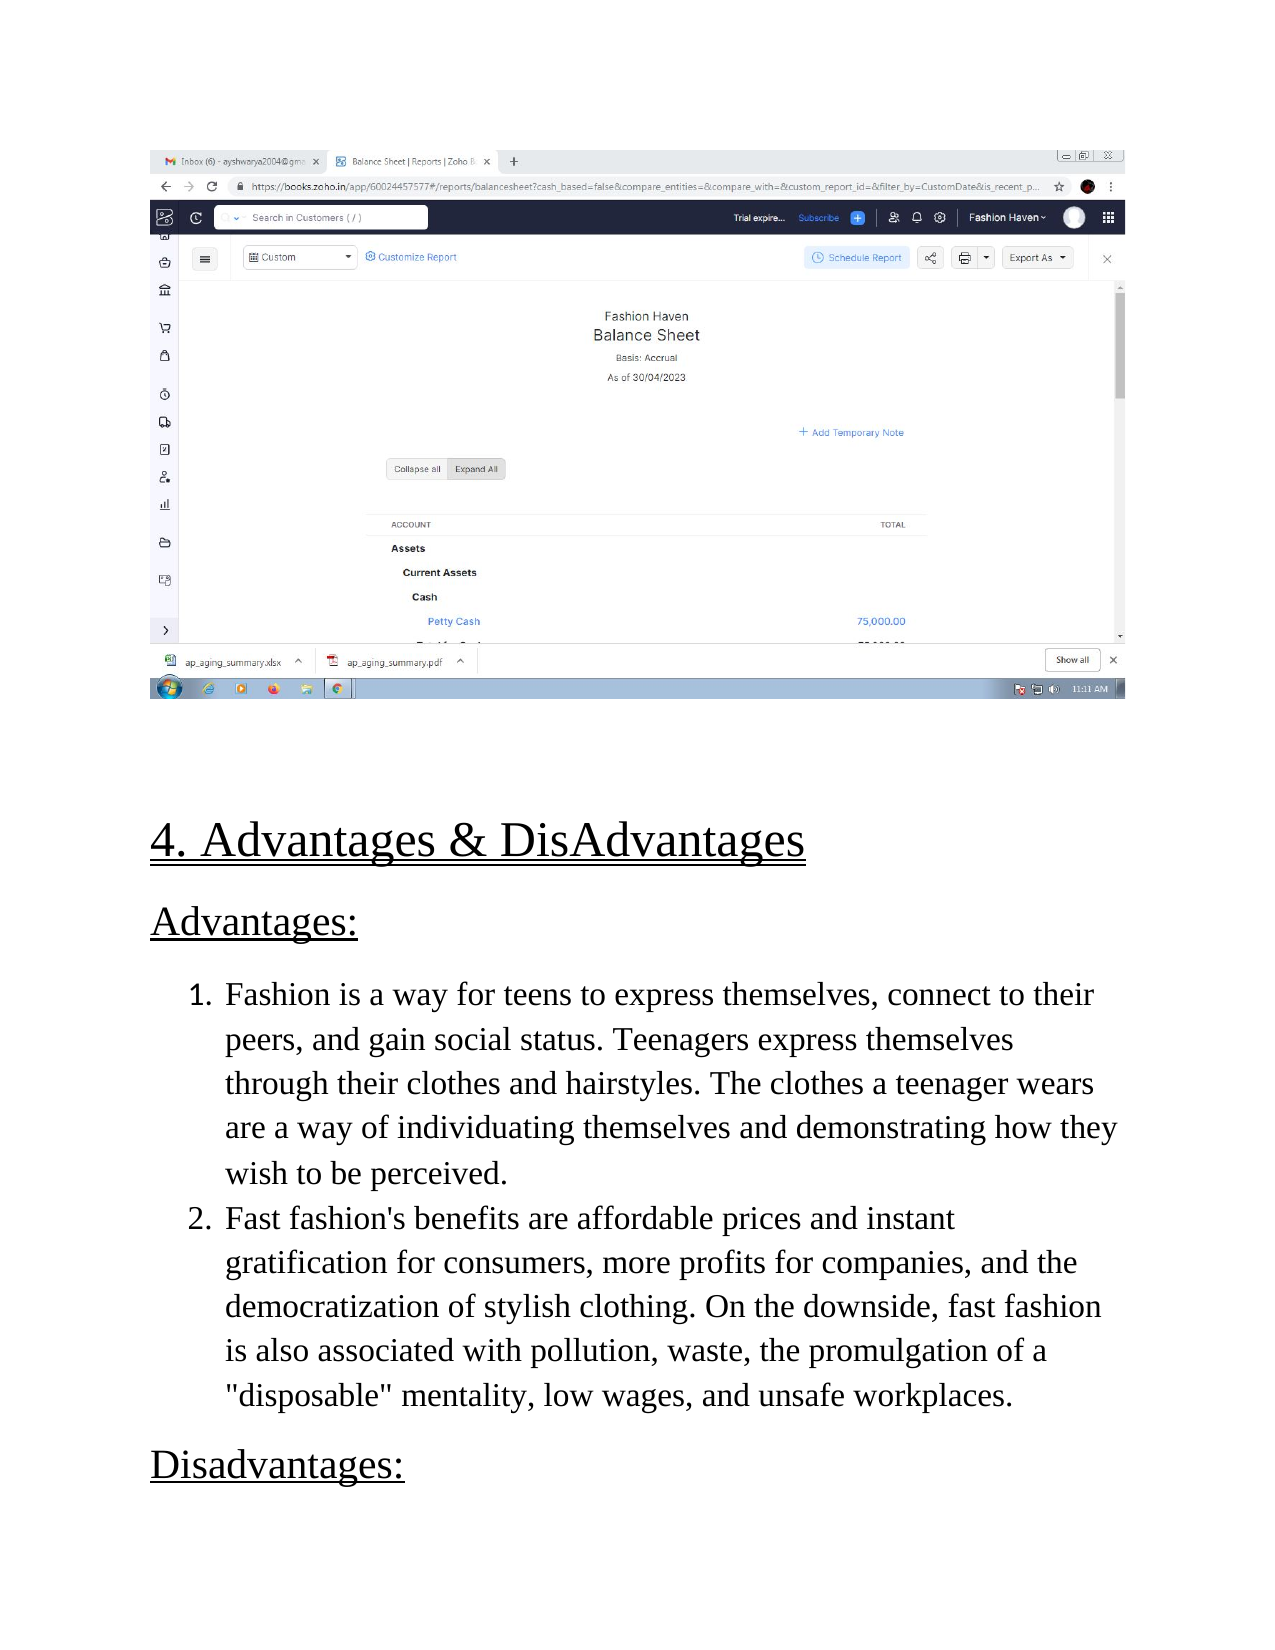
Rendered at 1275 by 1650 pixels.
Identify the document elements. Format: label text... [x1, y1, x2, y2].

text 4. Advantages & DisAdvantages [150, 810, 1125, 867]
text Disadvantages: [150, 1440, 1125, 1488]
list Fashion is a way for teens to express themselves, connect to their peers, and gain social status. Teenagers express themselves through their clothes and hairstyles. The clothes a teenager wears are a way of individuating themselves and demonstrating how they wish to be perceived. [187, 973, 1125, 1192]
text Advantages: [150, 897, 1125, 945]
list Fast fashion's benefits are affordable prices and instant gratification for consumers, more profits for companies, and the democratization of stylish clothing. On the downside, fast fashion is also associated with pollution, waste, the promulgation of a "disposable" mentality, low wages, and unsafe workplaces. [187, 1198, 1125, 1413]
